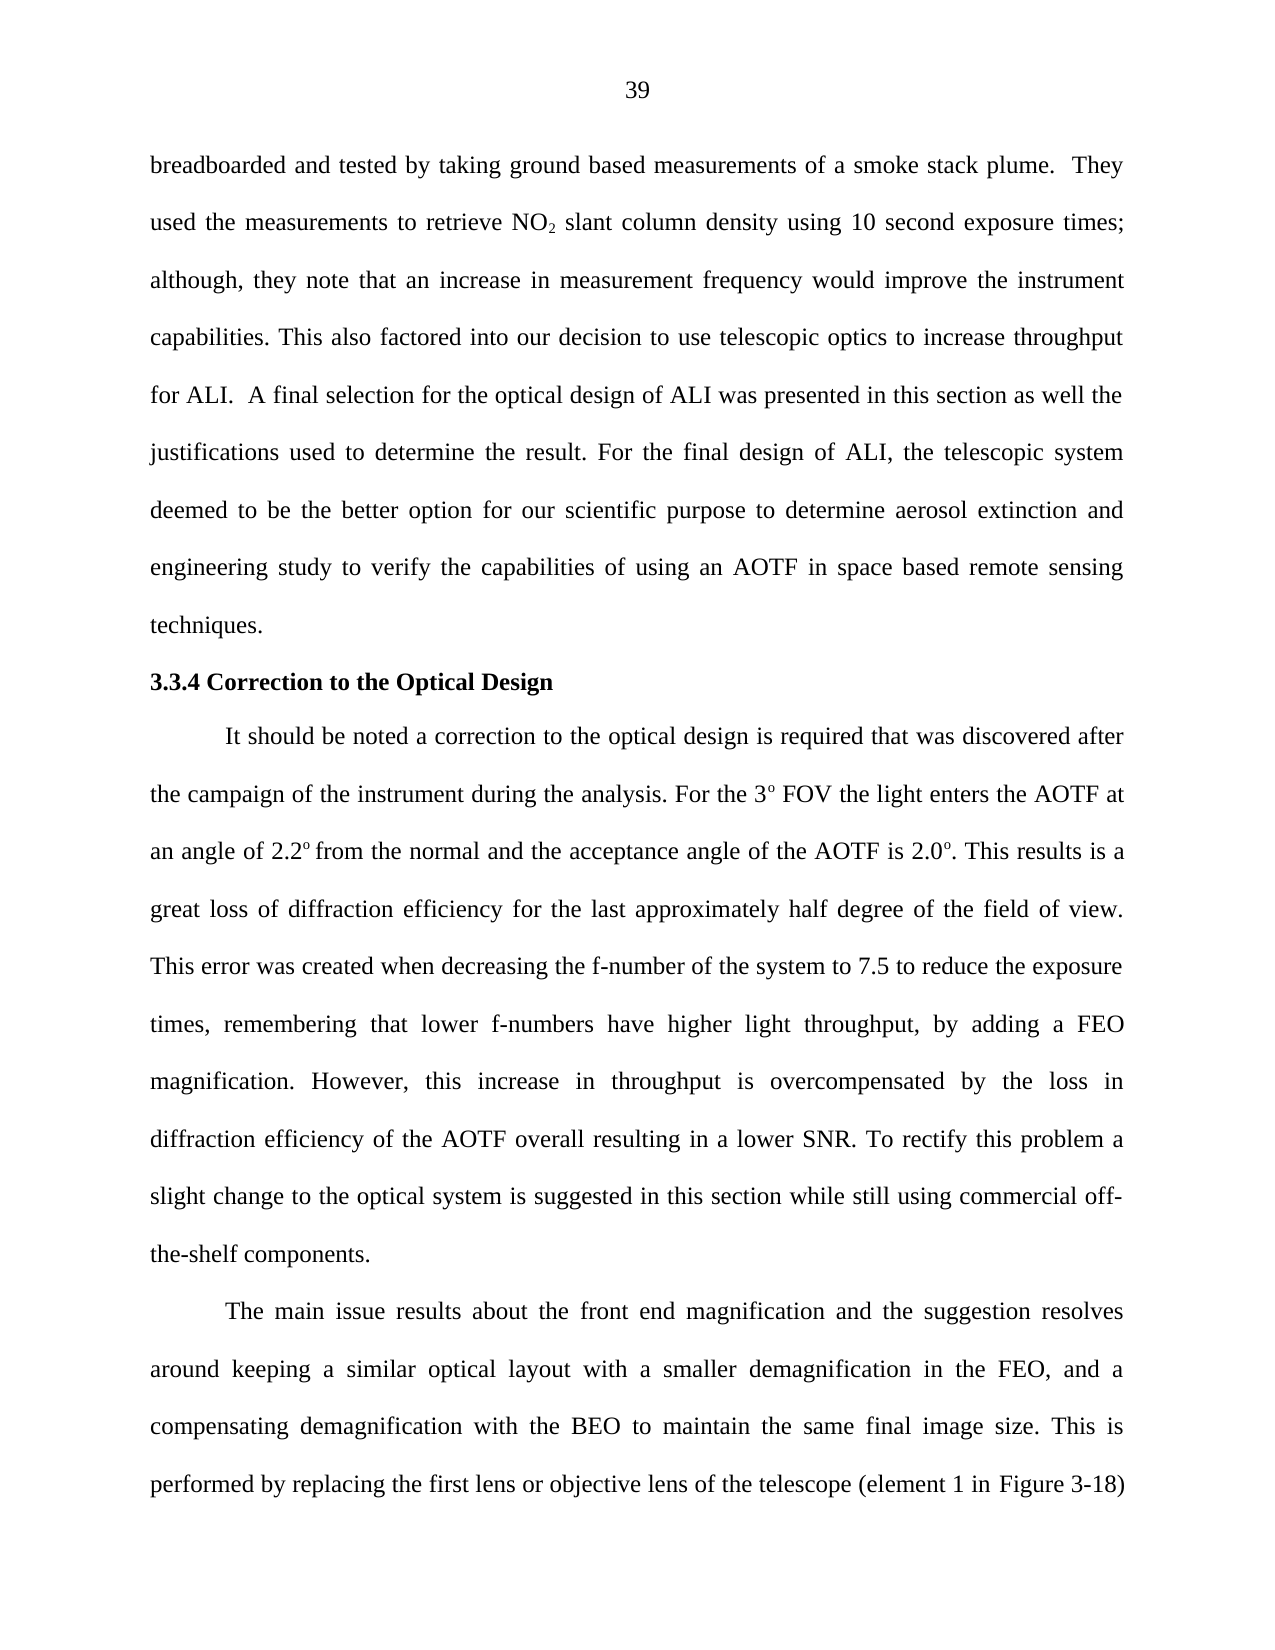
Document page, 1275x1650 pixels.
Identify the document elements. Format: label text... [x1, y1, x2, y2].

text It should be noted a correction to the optical design is required that was discovered after the campaign of the instrument during the analysis. For the 3o FOV the light enters the AOTF at an angle of 2.2o from the normal and the acceptance angle of the AOTF is 2.0o. This results is a great loss of diffraction efficiency for the last approximately half degree of the field of view. This error was created when decreasing the f-number of the system to 7.5 to reduce the exposure times, remembering that lower f-numbers have higher light throughput, by adding a FEO magnification. However, this increase in throughput is overcompensated by the loss in diffraction efficiency of the AOTF overall resulting in a lower SNR. To rectify this problem a slight change to the optical system is suggested in this section while still using commercial off-the-shelf components. [150, 721, 1125, 1267]
subtitle 3.3.4 Correction to the Optical Design [150, 667, 1125, 696]
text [150, 150, 1125, 639]
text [150, 1296, 1125, 1497]
